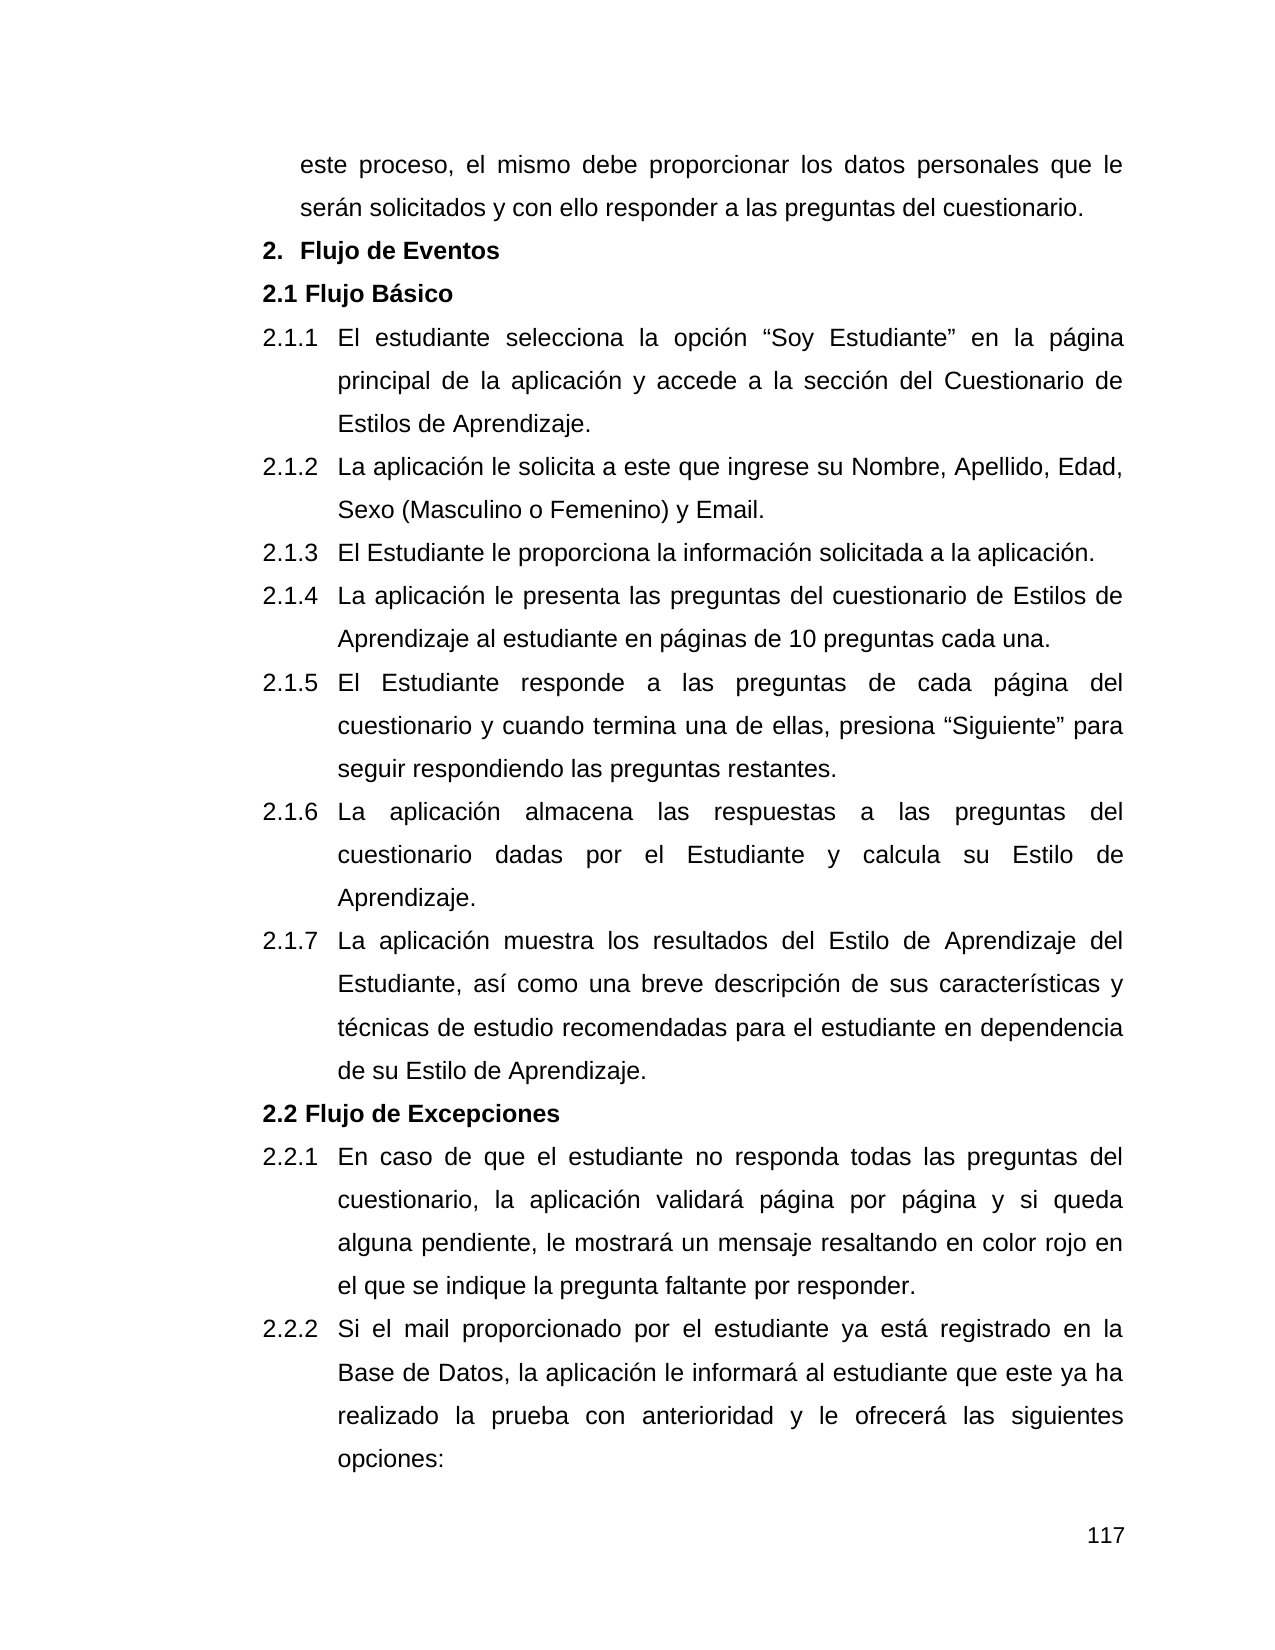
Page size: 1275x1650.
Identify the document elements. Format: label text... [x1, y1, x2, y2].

list Flujo de Excepciones [262, 1099, 1125, 1127]
list El Estudiante responde a las preguntas de cada página del cuestionario y cuando termina una de ellas, presiona “Siguiente” para seguir respondiendo las preguntas restantes. [262, 667, 1125, 782]
list El Estudiante le proporciona la información solicitada a la aplicación. [262, 538, 1125, 567]
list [262, 150, 1125, 222]
list La aplicación le presenta las preguntas del cuestionario de Estilos de Aprendizaje al estudiante en páginas de 10 preguntas cada una. [262, 581, 1125, 653]
list En caso de que el estudiante no responda todas las preguntas del cuestionario, la aplicación validará página por página y si queda alguna pendiente, le mostrará un mensaje resaltando en color rojo en el que se indique la pregunta faltante por responder. [262, 1142, 1125, 1300]
list La aplicación le solicita a este que ingrese su Nombre, Apellido, Edad, Sexo (Masculino o Femenino) y Email. [262, 452, 1125, 524]
list Si el mail proporcionado por el estudiante ya está registrado en la Base de Datos, la aplicación le informará al estudiante que este ya ha realizado la prueba con anterioridad y le ofrecerá las siguientes opciones: [262, 1314, 1125, 1472]
list Flujo de Eventos [262, 236, 1125, 265]
list La aplicación almacena las respuestas a las preguntas del cuestionario dadas por el Estudiante y calcula su Estilo de Aprendizaje. [262, 797, 1125, 912]
list La aplicación muestra los resultados del Estilo de Aprendizaje del Estudiante, así como una breve descripción de sus características y técnicas de estudio recomendadas para el estudiante en dependencia de su Estilo de Aprendizaje. [262, 926, 1125, 1084]
list El estudiante selecciona la opción “Soy Estudiante” en la página principal de la aplicación y accede a la sección del Cuestionario de Estilos de Aprendizaje. [262, 322, 1125, 437]
list Flujo Básico [262, 279, 1125, 308]
